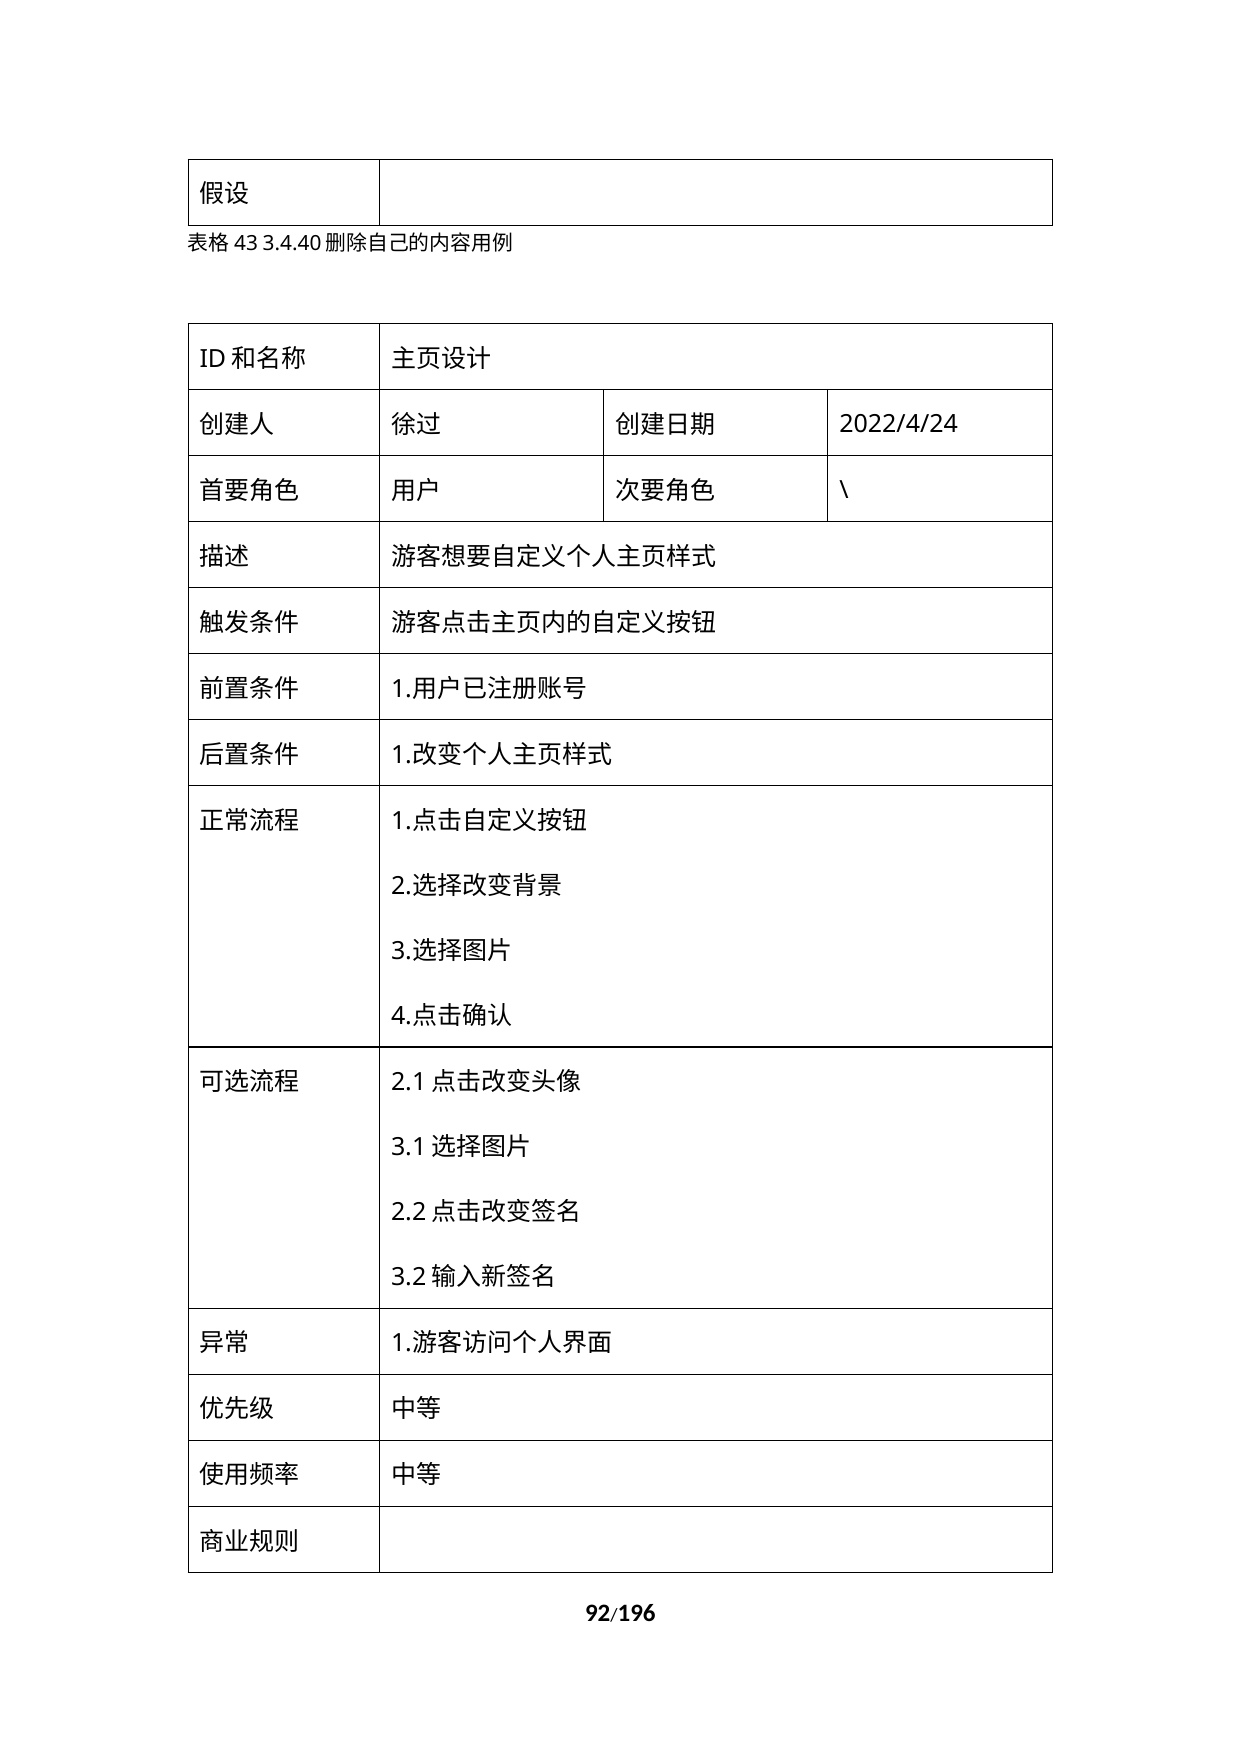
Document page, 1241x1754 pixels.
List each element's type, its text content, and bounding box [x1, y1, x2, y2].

table_cell 中等 [380, 1375, 1052, 1439]
table_cell 中等 [380, 1441, 1052, 1506]
table_cell 首要角色 [189, 456, 379, 521]
table_cell 触发条件 [189, 588, 379, 653]
table_cell 优先级 [189, 1375, 379, 1439]
table_header 主页设计 [380, 324, 1052, 389]
table_cell 2.1点击改变头像 3.1选择图片 2.2点击改变签名 3.2输入新签名 [380, 1048, 1052, 1307]
table_cell 前置条件 [189, 654, 379, 719]
table_cell 商业规则 [189, 1507, 379, 1572]
text 表格 43 3.4.40删除自己的内容用例 [187, 226, 1053, 258]
table_cell 徐过 [380, 390, 603, 455]
table_cell 1.点击自定义按钮 2.选择改变背景 3.选择图片 4.点击确认 [380, 786, 1052, 1046]
table_cell 后置条件 [189, 720, 379, 785]
table_cell 异常 [189, 1309, 379, 1373]
table_cell 次要角色 [604, 456, 827, 521]
table_cell 假设 [189, 160, 379, 224]
table_cell 1.用户已注册账号 [380, 654, 1052, 719]
table_cell 使用频率 [189, 1441, 379, 1506]
table_cell 描述 [189, 522, 379, 587]
table_cell 游客点击主页内的自定义按钮 [380, 588, 1052, 653]
table_cell \ [828, 456, 1052, 521]
table_cell 可选流程 [189, 1048, 379, 1307]
table_cell 创建人 [189, 390, 379, 455]
table_header ID和名称 [189, 324, 379, 389]
table_cell 2022/4/24 [828, 390, 1052, 455]
table_cell 正常流程 [189, 786, 379, 1046]
table_cell [380, 160, 1052, 224]
table_cell 创建日期 [604, 390, 827, 455]
table_cell 1.游客访问个人界面 [380, 1309, 1052, 1373]
table_cell [380, 1507, 1052, 1572]
table_cell 1.改变个人主页样式 [380, 720, 1052, 785]
table_cell 用户 [380, 456, 603, 521]
table_cell 游客想要自定义个人主页样式 [380, 522, 1052, 587]
